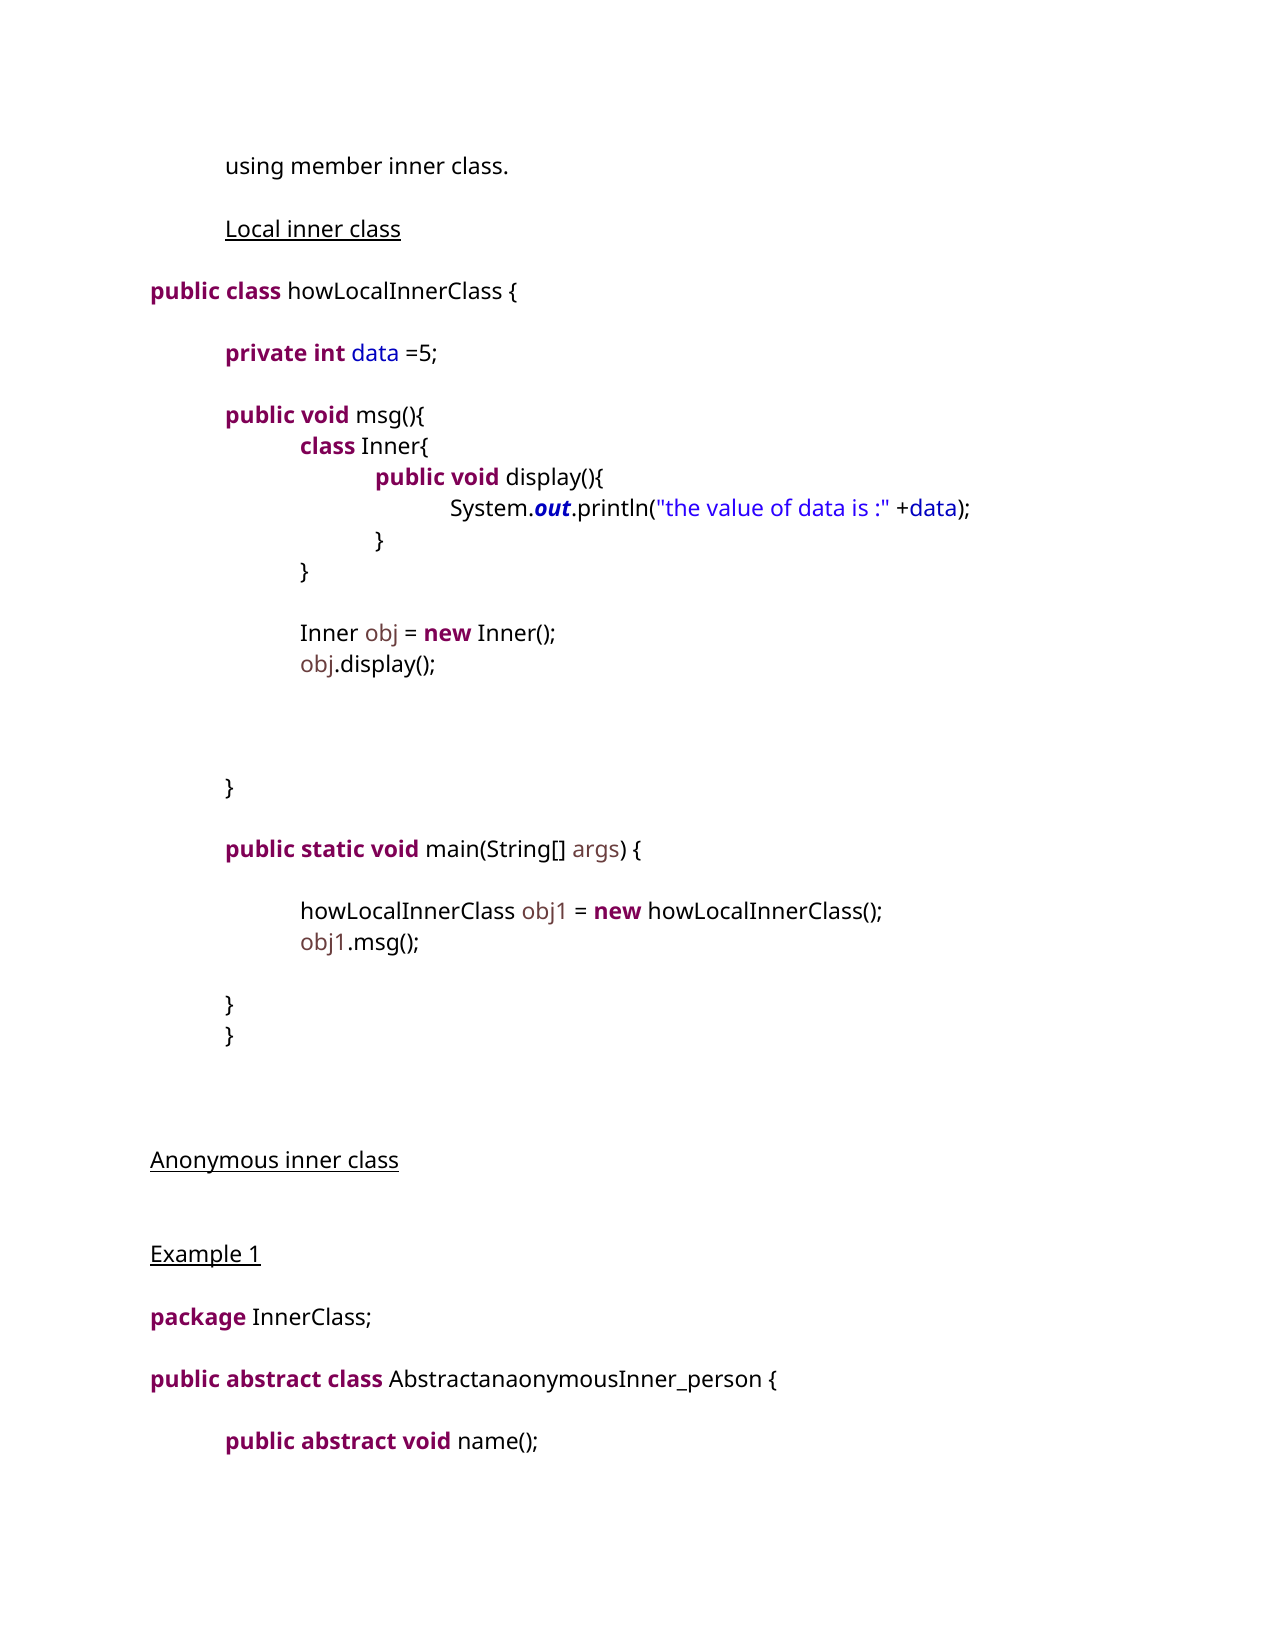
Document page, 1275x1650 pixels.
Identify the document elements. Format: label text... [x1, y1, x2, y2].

text Anonymous inner class [150, 1144, 1125, 1175]
text } [150, 555, 1125, 586]
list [225, 150, 1125, 181]
text public abstract class AbstractanaonymousInner_person { [150, 1363, 1125, 1394]
text private int data =5; [150, 337, 1125, 368]
text public abstract void name(); [150, 1425, 1125, 1456]
text public class howLocalInnerClass { [150, 275, 1125, 306]
text package InnerClass; [150, 1300, 1125, 1332]
text Inner obj = new Inner(); [150, 617, 1125, 648]
text } [150, 988, 1125, 1019]
text Example 1 [150, 1238, 1125, 1269]
list } [225, 1019, 1125, 1050]
list Local inner class [225, 212, 1125, 244]
text } [150, 523, 1125, 555]
text public void msg(){ [150, 398, 1125, 430]
text } [150, 771, 1125, 802]
text howLocalInnerClass obj1 = new howLocalInnerClass(); [150, 895, 1125, 926]
text obj.display(); [150, 648, 1125, 679]
text public static void main(String[] args) { [150, 833, 1125, 864]
text obj1.msg(); [150, 926, 1125, 957]
text public void display(){ [150, 461, 1125, 492]
text System.out.println("the value of data is :" +data); [150, 492, 1125, 523]
text class Inner{ [150, 430, 1125, 461]
